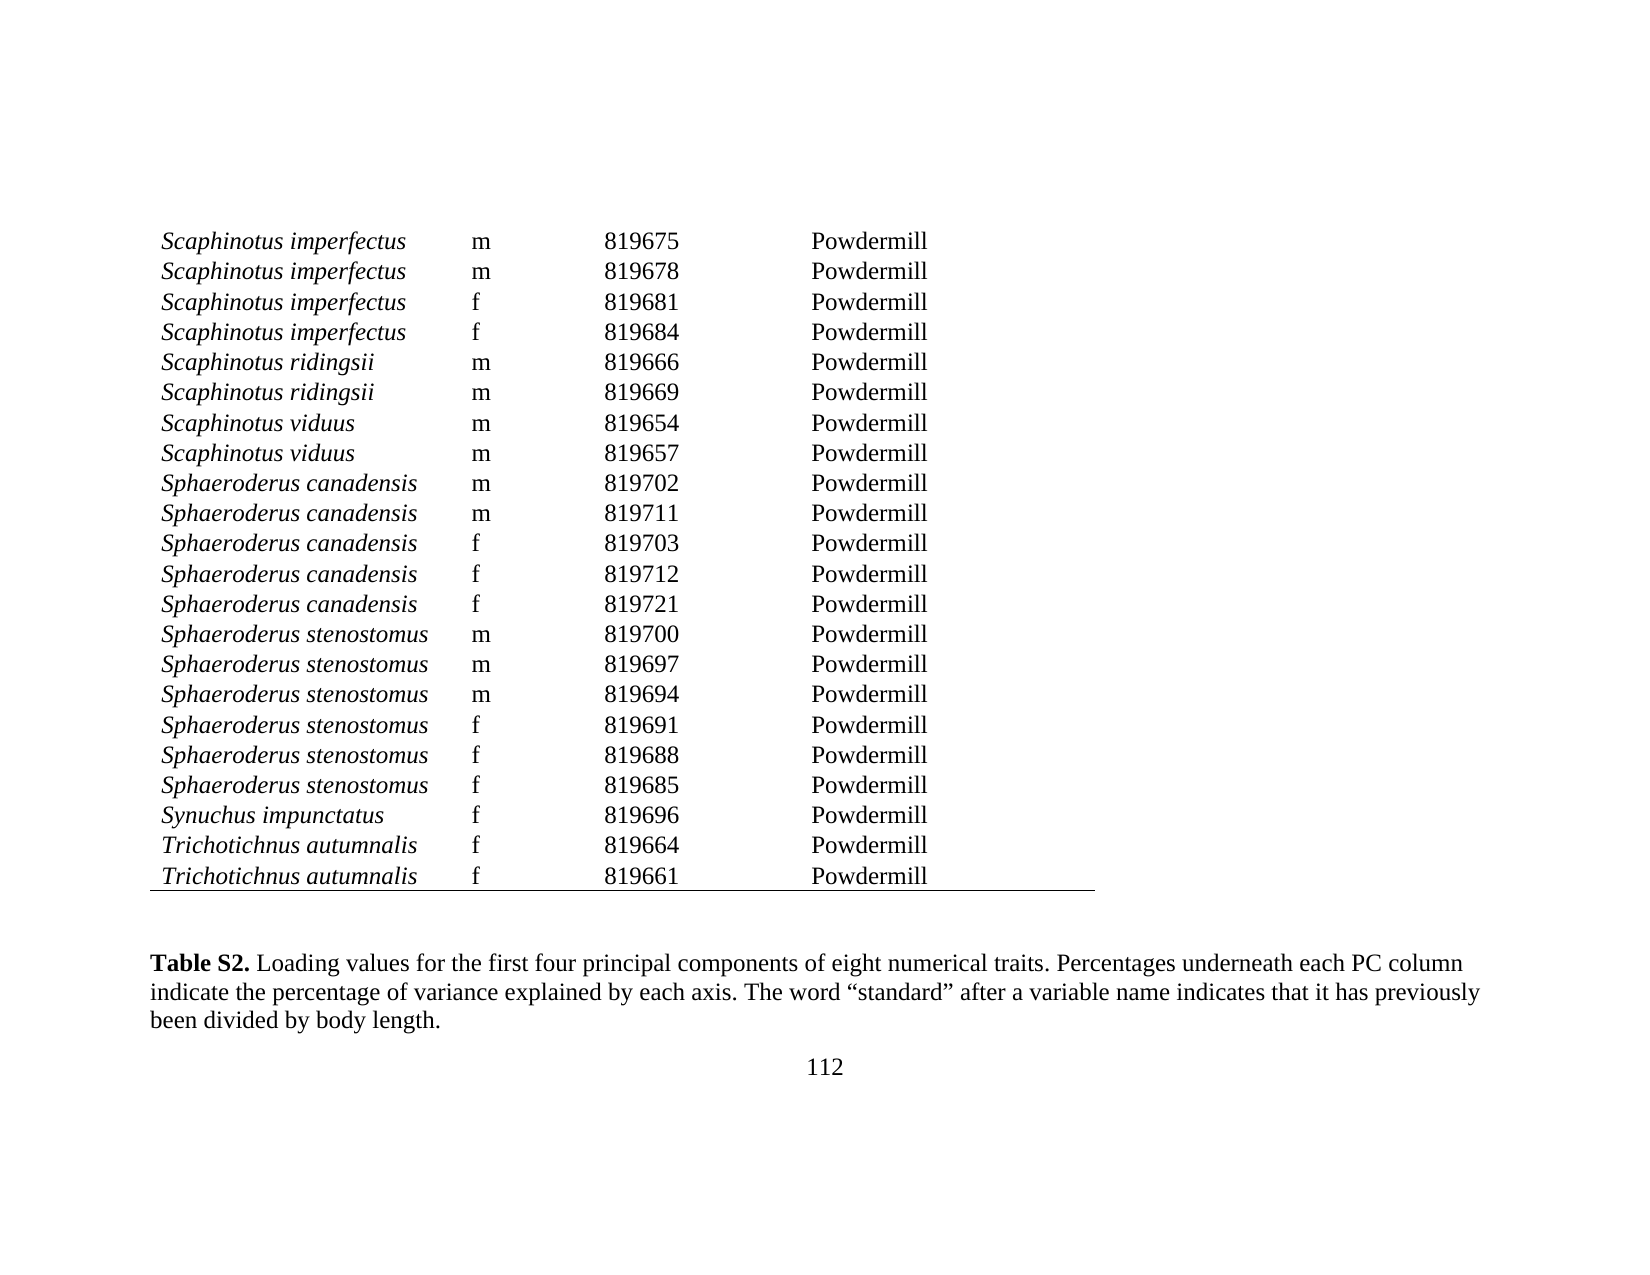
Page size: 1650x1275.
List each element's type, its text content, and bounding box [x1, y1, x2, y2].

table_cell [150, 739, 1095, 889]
text Table S2. Loading values for the first four principal components of eight numerical traits. Percentages underneath each PC column indicate the percentage of variance explained by each axis. The word “standard” after a variable name indicates that it has previously been divided by body length. [150, 948, 1500, 1034]
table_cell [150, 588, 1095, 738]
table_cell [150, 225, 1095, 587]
